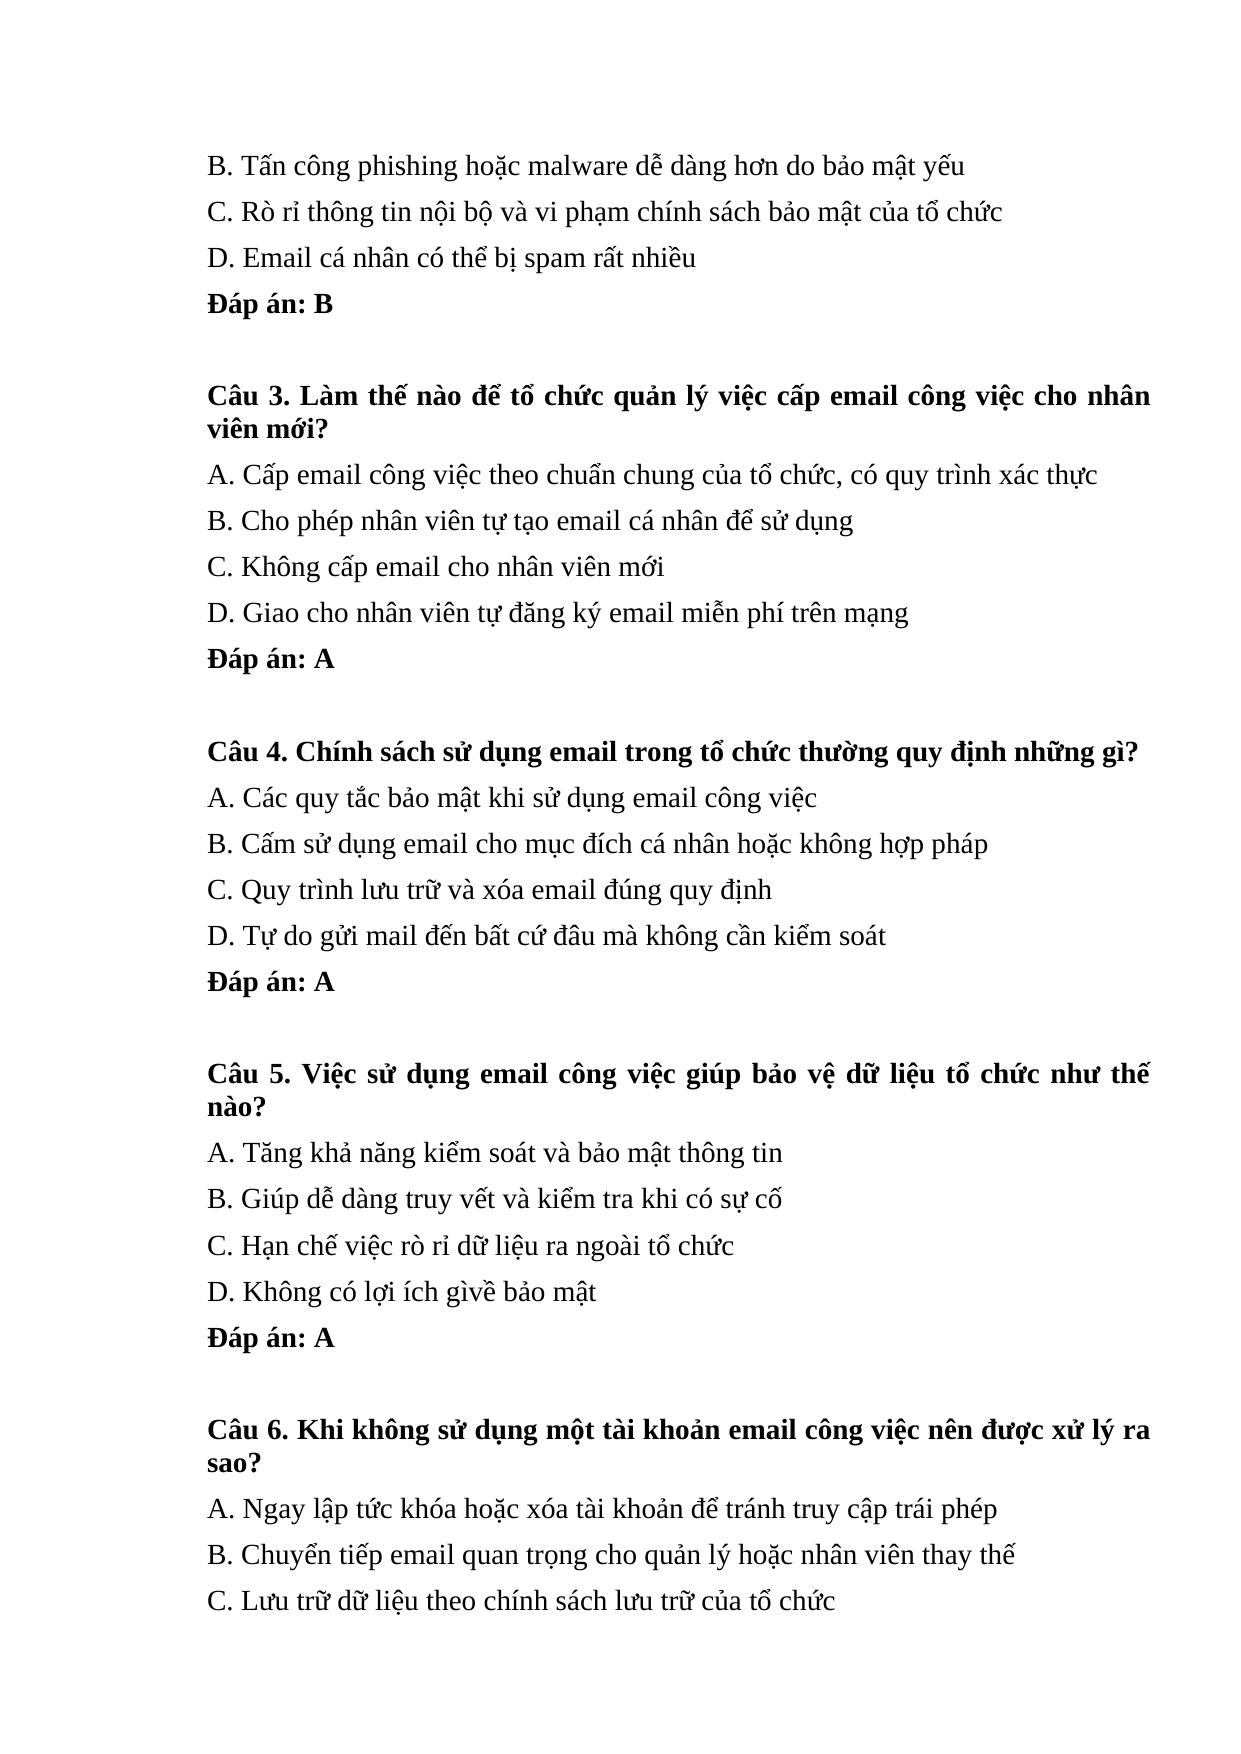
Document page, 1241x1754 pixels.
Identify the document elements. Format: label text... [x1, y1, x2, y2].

text Đáp án: A [207, 642, 1152, 675]
text A. Tăng khả năng kiểm soát và bảo mật thông tin [207, 1136, 1152, 1169]
text D. Không có lợi ích gìvề bảo mật [207, 1274, 1152, 1307]
text Đáp án: A [207, 964, 1152, 997]
text A. Ngay lập tức khóa hoặc xóa tài khoản để tránh truy cập trái phép [207, 1491, 1152, 1525]
text Câu 4. Chính sách sử dụng email trong tổ chức thường quy định những gì? [207, 734, 1152, 767]
text C. Không cấp email cho nhân viên mới [207, 549, 1152, 583]
text B. Giúp dễ dàng truy vết và kiểm tra khi có sự cố [207, 1182, 1152, 1215]
text A. Cấp email công việc theo chuẩn chung của tổ chức, có quy trình xác thực [207, 457, 1152, 491]
text B. Cho phép nhân viên tự tạo email cá nhân để sử dụng [207, 503, 1152, 537]
text Câu 5. Việc sử dụng email công việc giúp bảo vệ dữ liệu tổ chức như thế nào? [207, 1056, 1152, 1123]
text A. Các quy tắc bảo mật khi sử dụng email công việc [207, 780, 1152, 813]
text C. Quy trình lưu trữ và xóa email đúng quy định [207, 872, 1152, 905]
text D. Email cá nhân có thể bị spam rất nhiều [207, 240, 1152, 273]
text C. Lưu trữ dữ liệu theo chính sách lưu trữ của tổ chức [207, 1583, 1152, 1617]
text C. Rò rỉ thông tin nội bộ và vi phạm chính sách bảo mật của tổ chức [207, 194, 1152, 227]
text B. Chuyển tiếp email quan trọng cho quản lý hoặc nhân viên thay thế [207, 1537, 1152, 1571]
text Đáp án: A [207, 1320, 1152, 1353]
text B. Tấn công phishing hoặc malware dễ dàng hơn do bảo mật yếu [207, 148, 1152, 181]
text Đáp án: B [207, 286, 1152, 319]
text Câu 6. Khi không sử dụng một tài khoản email công việc nên được xử lý ra sao? [207, 1412, 1152, 1479]
text D. Tự do gửi mail đến bất cứ đâu mà không cần kiểm soát [207, 918, 1152, 951]
text D. Giao cho nhân viên tự đăng ký email miễn phí trên mạng [207, 596, 1152, 629]
text Câu 3. Làm thế nào để tổ chức quản lý việc cấp email công việc cho nhân viên mới? [207, 378, 1152, 445]
text C. Hạn chế việc rò rỉ dữ liệu ra ngoài tổ chức [207, 1228, 1152, 1261]
text B. Cấm sử dụng email cho mục đích cá nhân hoặc không hợp pháp [207, 826, 1152, 859]
